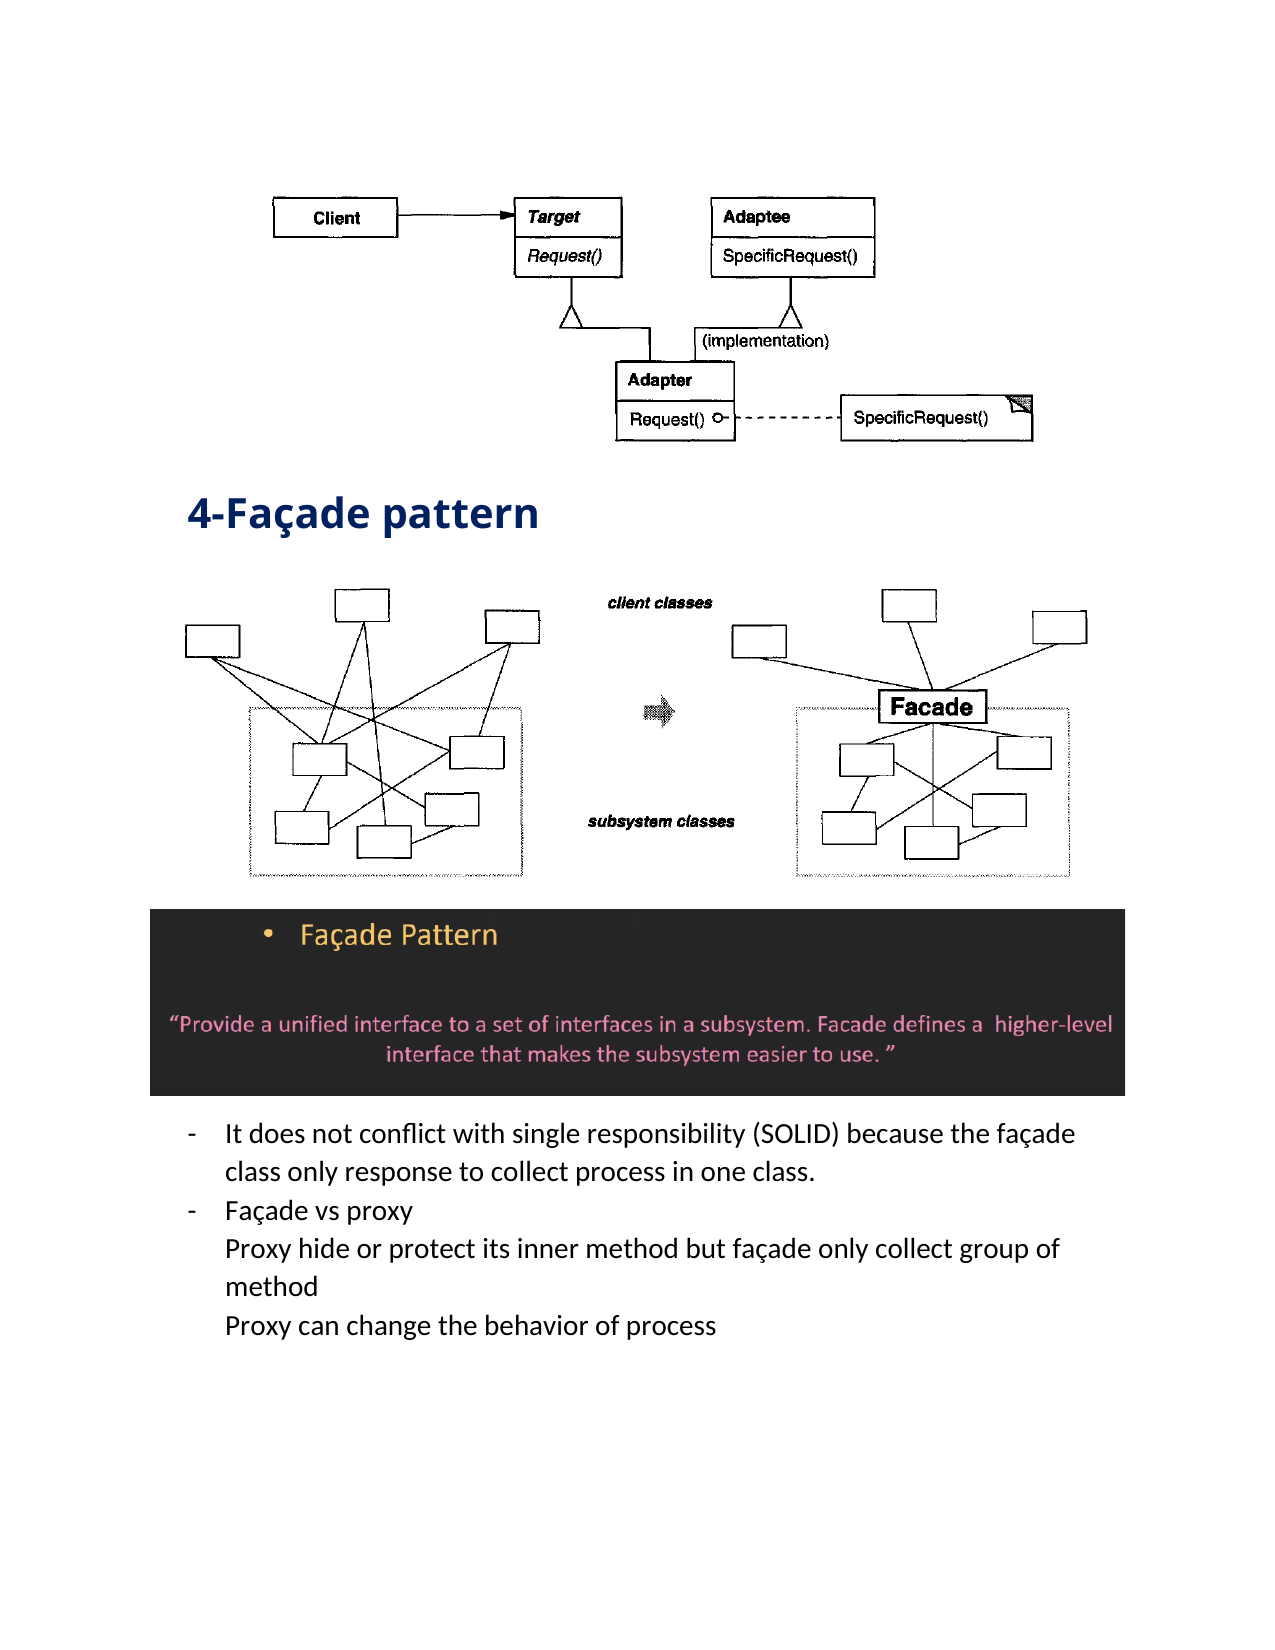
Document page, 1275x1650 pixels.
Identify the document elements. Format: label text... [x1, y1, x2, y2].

subtitle Façade pattern [187, 484, 1125, 541]
list Proxy hide or protect its inner method but façade only collect group of method [225, 1230, 1125, 1304]
list It does not conflict with single responsibility (SOLID) because the façade class only response to collect process in one class. [187, 1115, 1125, 1189]
picture [150, 909, 1125, 1096]
list Proxy can change the behavior of process [225, 1307, 1125, 1342]
list Façade vs proxy [187, 1192, 1125, 1227]
